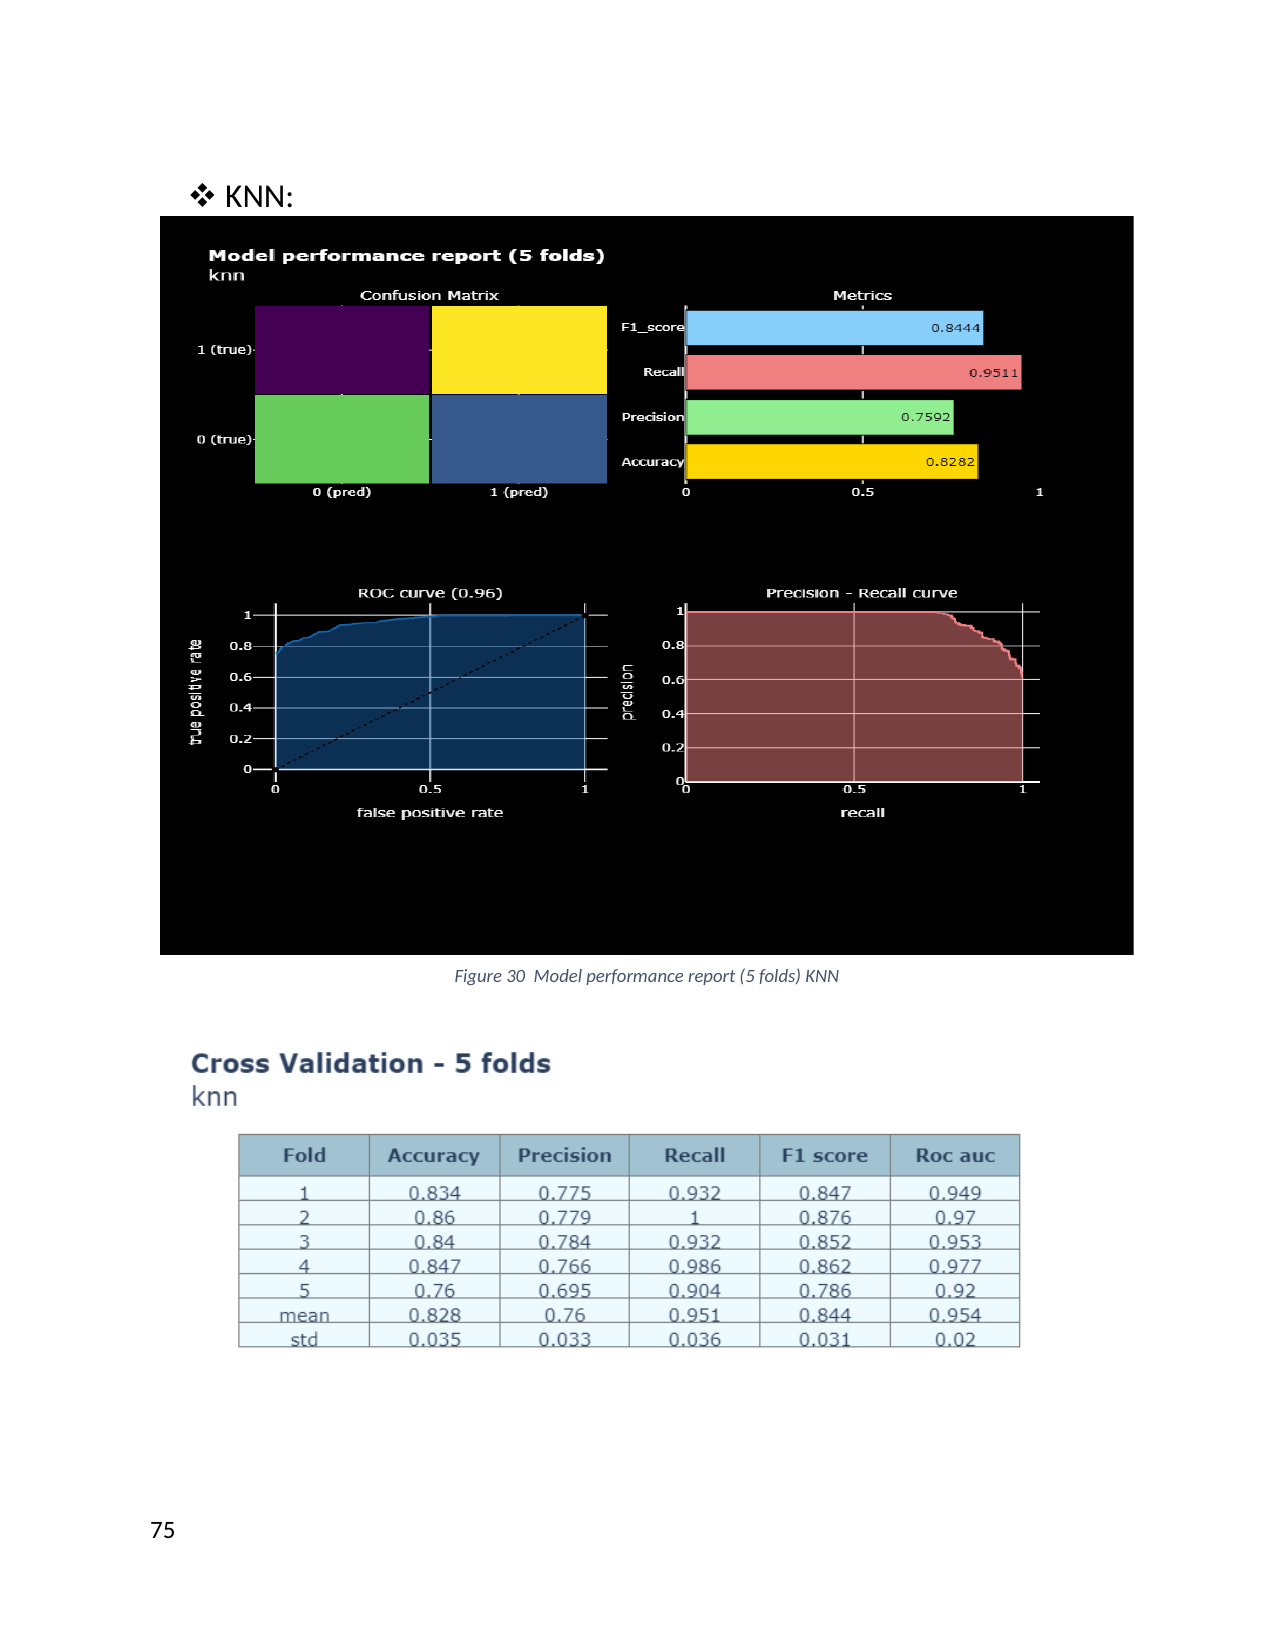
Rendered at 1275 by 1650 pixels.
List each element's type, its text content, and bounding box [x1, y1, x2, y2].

picture [160, 216, 1134, 955]
picture [142, 1012, 1118, 1500]
subtitle KNN: [187, 175, 1125, 216]
